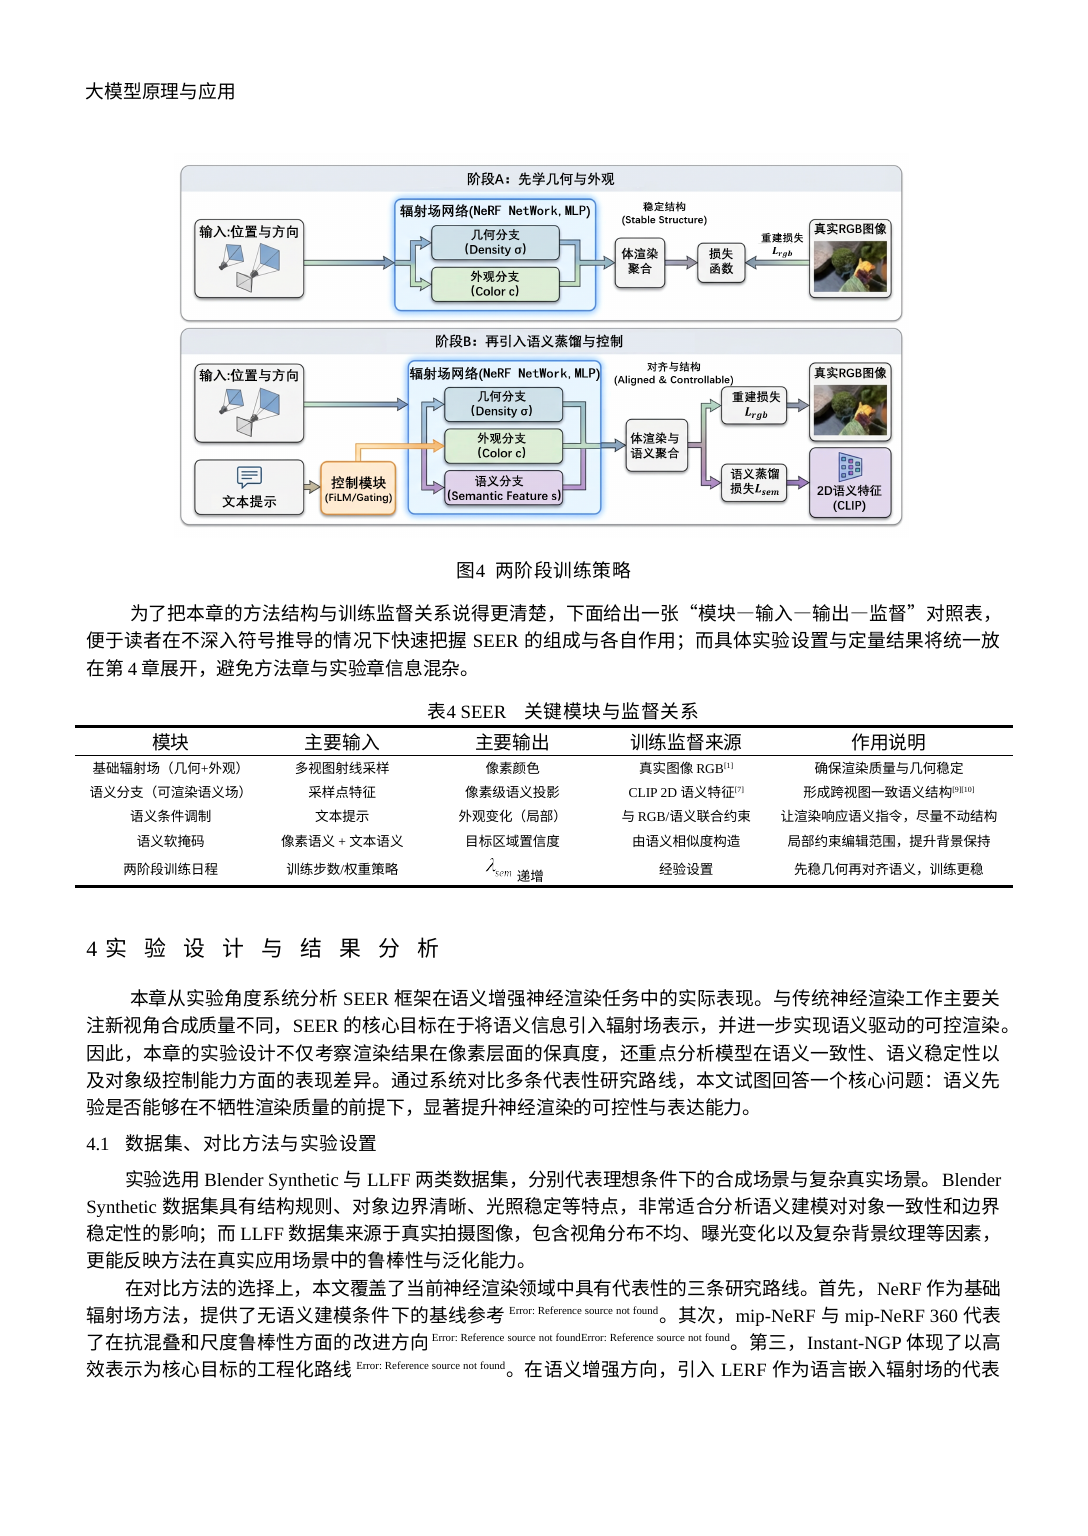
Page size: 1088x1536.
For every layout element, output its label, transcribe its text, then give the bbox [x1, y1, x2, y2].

picture [173, 153, 909, 538]
table_cell 经验设置 [607, 852, 765, 885]
table_cell CLIP 2D 语义特征[7] [607, 779, 765, 804]
table_cell 两阶段训练日程 [75, 852, 266, 885]
table_cell 形成跨视图一致语义结构[9][10] [765, 779, 1013, 804]
text 为了把本章的方法结构与训练监督关系说得更清楚，下面给出一张“模块—输入—输出—监督”对照表，便于读者在不深入符号推导的情况下快速把握 SEER 的组成与各自作用；而具体实验设置与定量结果将统一放在第 4 章展开，避免方法章与实验章信息混杂。 [86, 599, 1001, 680]
text 表4 SEER 关键模块与监督关系 [86, 695, 1001, 725]
table_cell 与RGB/语义联合约束 [607, 804, 765, 828]
subtitle 4 实验设计与结果分析 [86, 917, 1001, 977]
table_cell 文本提示 [266, 804, 418, 828]
text 本章从实验角度系统分析 SEER 框架在语义增强神经渲染任务中的实际表现。与传统神经渲染工作主要关注新视角合成质量不同，SEER 的核心目标在于将语义信息引入辐射场表示，并进一步实现语义驱动的可控渲染。因此，本章的实验设计不仅考察渲染结果在像素层面的保真度，还重点分析模型在语义一致性、语义稳定性以及对象级控制能力方面的表现差异。通过系统对比多条代表性研究路线，本文试图回答一个核心问题：语义先验是否能够在不牺牲渲染质量的前提下，显著提升神经渲染的可控性与表达能力。 [86, 984, 1001, 1120]
table_cell 语义软掩码 [75, 828, 266, 852]
table_cell 像素语义 + 文本语义 [266, 828, 418, 852]
table_header 训练监督来源 [607, 728, 765, 755]
table_cell 确保渲染质量与几何稳定 [765, 756, 1013, 779]
table_cell 语义分支（可渲染语义场） [75, 779, 266, 804]
table_cell 先稳几何再对齐语义，训练更稳 [765, 852, 1013, 885]
table_header 模块 [75, 728, 266, 755]
table_cell 像素级语义投影 [418, 779, 607, 804]
table_cell 局部约束编辑范围，提升背景保持 [765, 828, 1013, 852]
table_cell 由语义相似度构造 [607, 828, 765, 852]
table_cell 真实图像 RGB[1] [607, 756, 765, 779]
table_header 主要输出 [418, 728, 607, 755]
table_cell 让渲染响应语义指令，尽量不动结构 [765, 804, 1013, 828]
table_cell 递增 [418, 852, 607, 885]
table_cell 采样点特征 [266, 779, 418, 804]
table_cell 基础辐射场（几何+外观） [75, 756, 266, 779]
table_cell 语义条件调制 [75, 804, 266, 828]
table_cell 外观变化（局部） [418, 804, 607, 828]
table_header 作用说明 [765, 728, 1013, 755]
text 实验选用 Blender Synthetic 与 LLFF 两类数据集，分别代表理想条件下的合成场景与复杂真实场景。Blender Synthetic 数据集具有结构规则、对象边界清晰、光照稳定等特点，非常适合分析语义建模对对象一致性和边界稳定性的影响；而 LLFF 数据集来源于真实拍摄图像，包含视角分布不均、曝光变化以及复杂背景纹理等因素，更能反映方法在真实应用场景中的鲁棒性与泛化能力。 [86, 1164, 1001, 1273]
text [86, 1273, 1001, 1382]
subtitle 4.1 数据集、对比方法与实验设置 [86, 1127, 1001, 1157]
table_header 主要输入 [266, 728, 418, 755]
text 图4 两阶段训练策略 [86, 554, 1001, 584]
table_cell 训练步数/权重策略 [266, 852, 418, 885]
table_cell 像素颜色 [418, 756, 607, 779]
table_cell 多视图射线采样 [266, 756, 418, 779]
table_cell 目标区域置信度 [418, 828, 607, 852]
